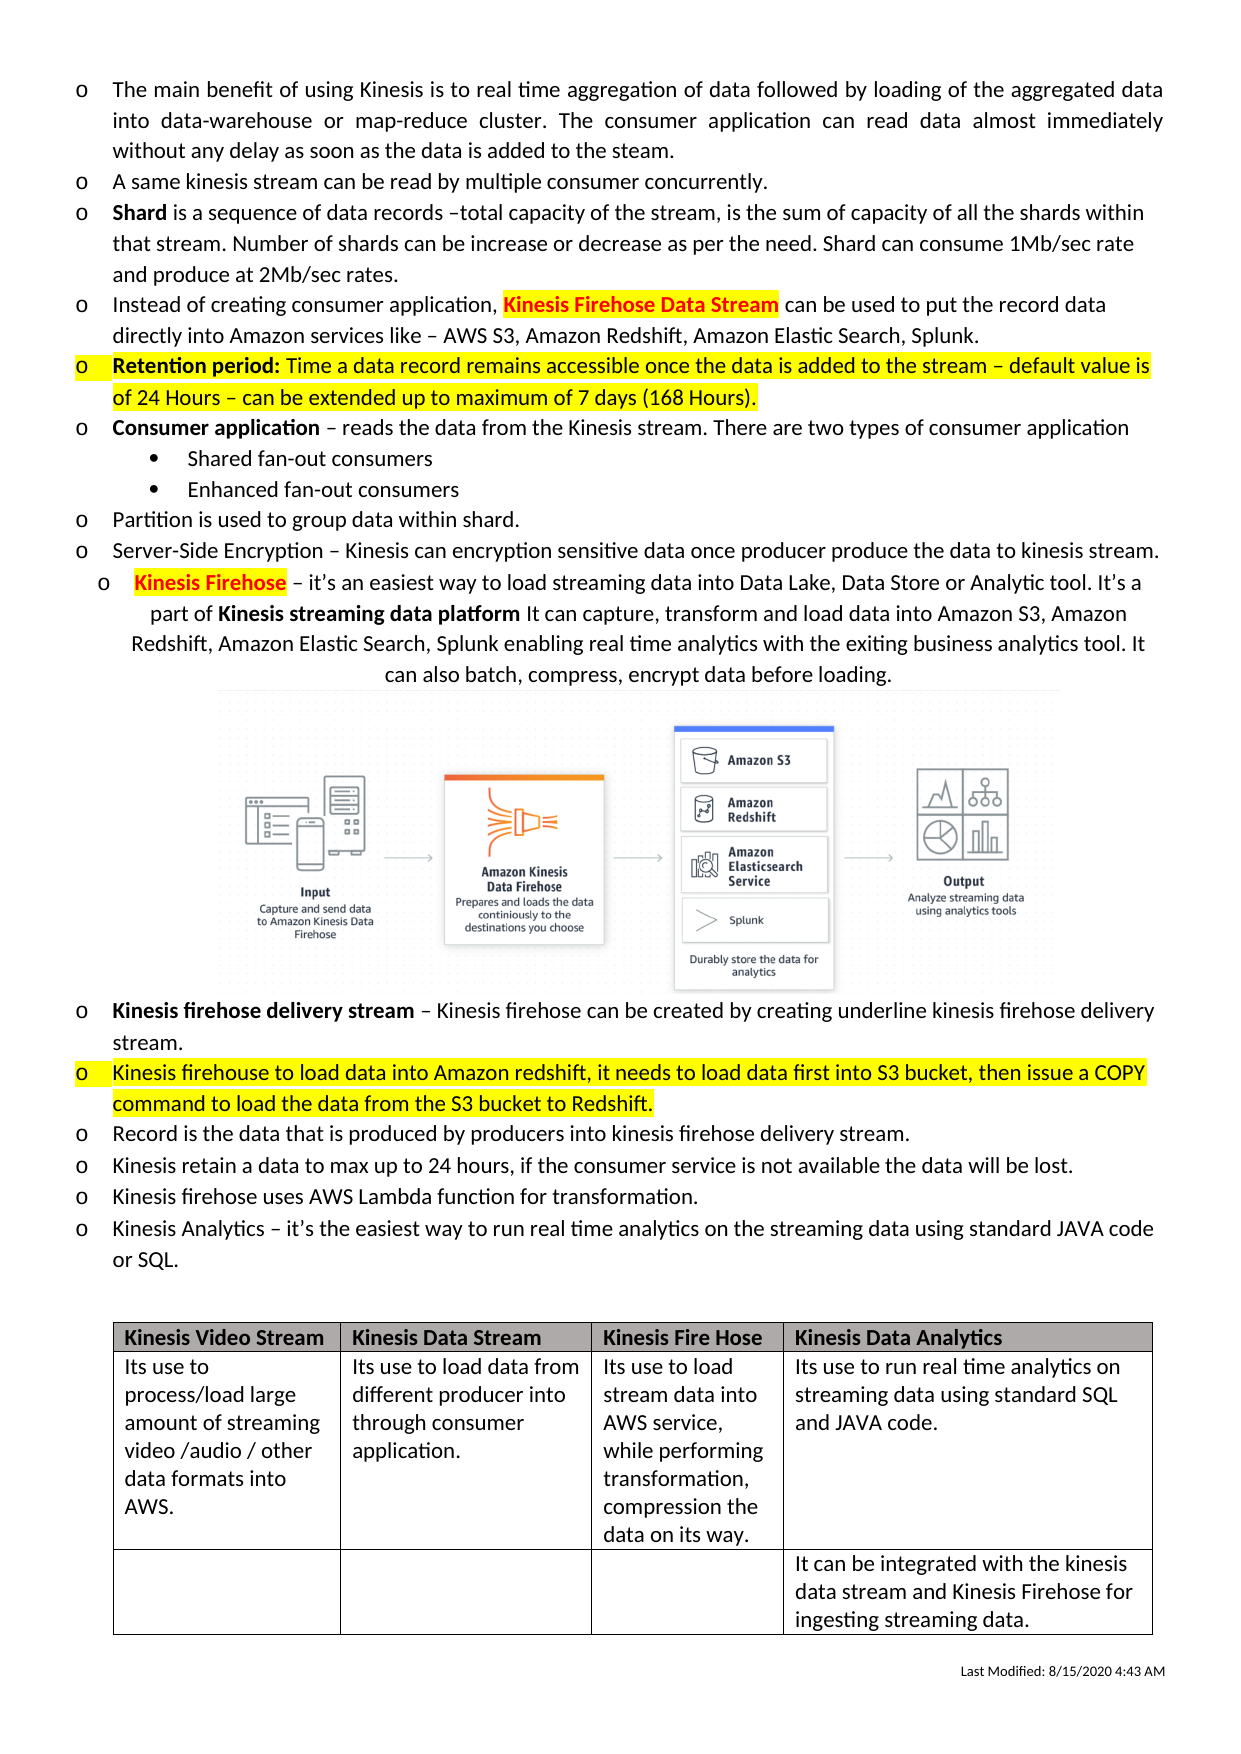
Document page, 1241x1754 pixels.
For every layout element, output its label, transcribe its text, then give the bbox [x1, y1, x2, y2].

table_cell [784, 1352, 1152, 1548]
list Retention period: Time a data record remains accessible once the data is added to the stream – default value is of 24 Hours – can be extended up to maximum of 7 days (168 Hours). [75, 352, 1165, 411]
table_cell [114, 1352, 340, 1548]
list Consumer application – reads the data from the Kinesis stream. There are two types of consumer application [75, 413, 1165, 442]
list A same kinesis stream can be read by multiple consumer concurrently. [75, 167, 1165, 196]
list Kinesis retain a data to max up to 24 hours, if the consumer service is not available the data will be lost. [75, 1151, 1165, 1180]
list Kinesis firehose delivery stream – Kinesis firehose can be created by creating underline kinesis firehose delivery stream. [75, 996, 1165, 1056]
list The main benefit of using Kinesis is to real time aggregation of data followed by loading of the aggregated data into data-warehouse or map-reduce cluster. The consumer application can read data almost immediately without any delay as soon as the data is added to the steam. [75, 75, 1165, 164]
picture [217, 690, 1061, 994]
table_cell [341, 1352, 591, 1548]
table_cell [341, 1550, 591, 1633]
list Kinesis Analytics – it’s the easiest way to run real time analytics on the streaming data using standard JAVA code or SQL. [75, 1214, 1165, 1273]
list Kinesis firehose uses AWS Lambda function for transformation. [75, 1182, 1165, 1211]
list Shared fan-out consumers [150, 444, 1165, 473]
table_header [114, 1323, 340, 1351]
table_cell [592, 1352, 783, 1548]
list Partition is used to group data within shard. [75, 505, 1165, 534]
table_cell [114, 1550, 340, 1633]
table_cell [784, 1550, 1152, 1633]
list Enhanced fan-out consumers [150, 475, 1165, 503]
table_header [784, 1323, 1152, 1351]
list Shard is a sequence of data records –total capacity of the stream, is the sum of capacity of all the shards within that stream. Number of shards can be increase or decrease as per the need. Shard can consume 1Mb/sec rate and produce at 2Mb/sec rates. [75, 198, 1165, 288]
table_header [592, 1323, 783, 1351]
list Instead of creating consumer application, Kinesis Firehose Data Stream can be used to put the record data directly into Amazon services like – AWS S3, Amazon Redshift, Amazon Elastic Search, Splunk. [75, 290, 1165, 349]
list Kinesis firehouse to load data into Amazon redshift, it needs to load data first into S3 bucket, then issue a COPY command to load the data from the S3 bucket to Redshift. [75, 1058, 1165, 1117]
list Server-Side Encryption – Kinesis can encryption sensitive data once producer produce the data to kinesis stream. [75, 536, 1165, 566]
list Record is the data that is produced by producers into kinesis firehose delivery stream. [75, 1119, 1165, 1148]
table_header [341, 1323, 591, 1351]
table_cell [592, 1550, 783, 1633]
